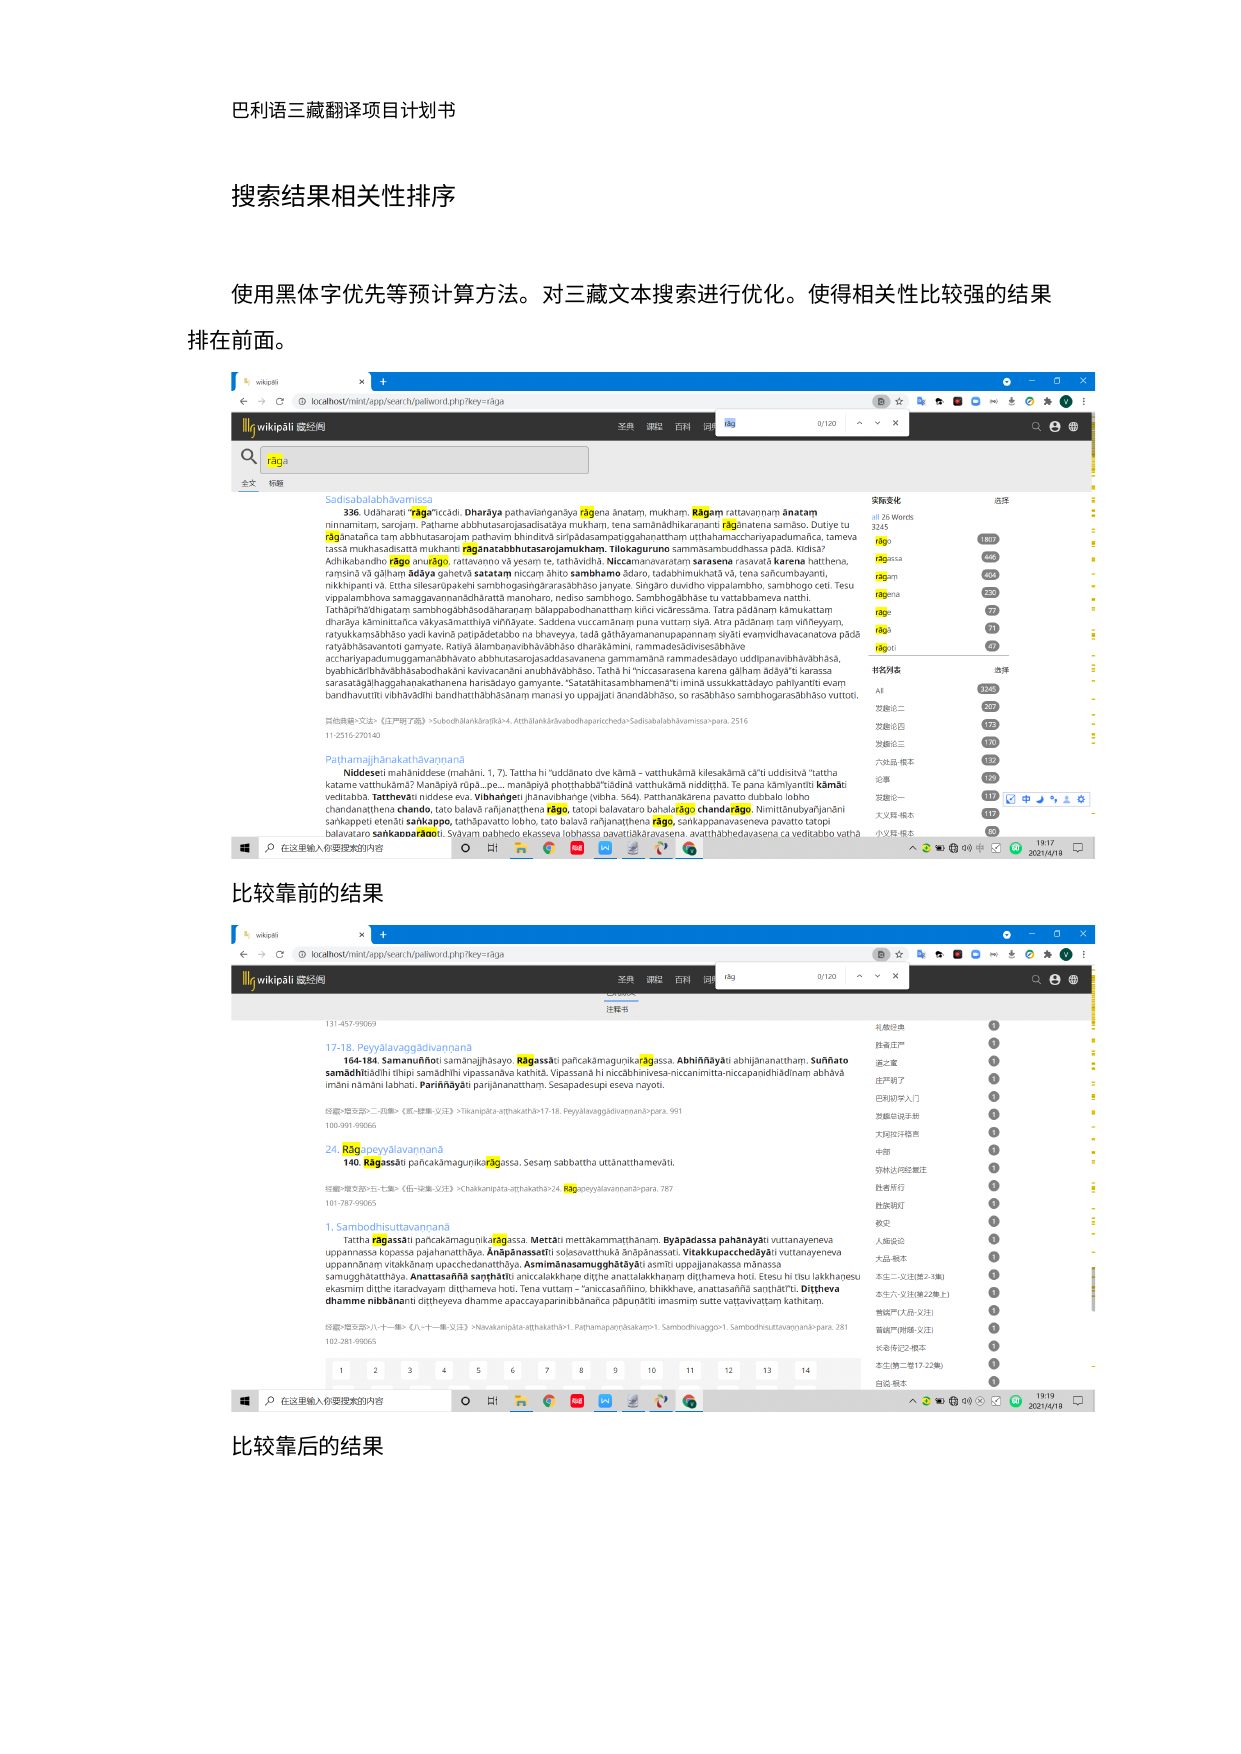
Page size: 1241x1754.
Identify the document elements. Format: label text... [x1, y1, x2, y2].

picture [231, 925, 1096, 1412]
text 比较靠前的结果 [187, 876, 1053, 908]
text 使用黑体字优先等预计算方法。对三藏文本搜索进行优化。使得相关性比较强的结果排在前面。 [187, 277, 1053, 355]
subtitle 搜索结果相关性排序 [187, 162, 1053, 227]
text 比较靠后的结果 [187, 1428, 1053, 1461]
picture [231, 372, 1096, 859]
